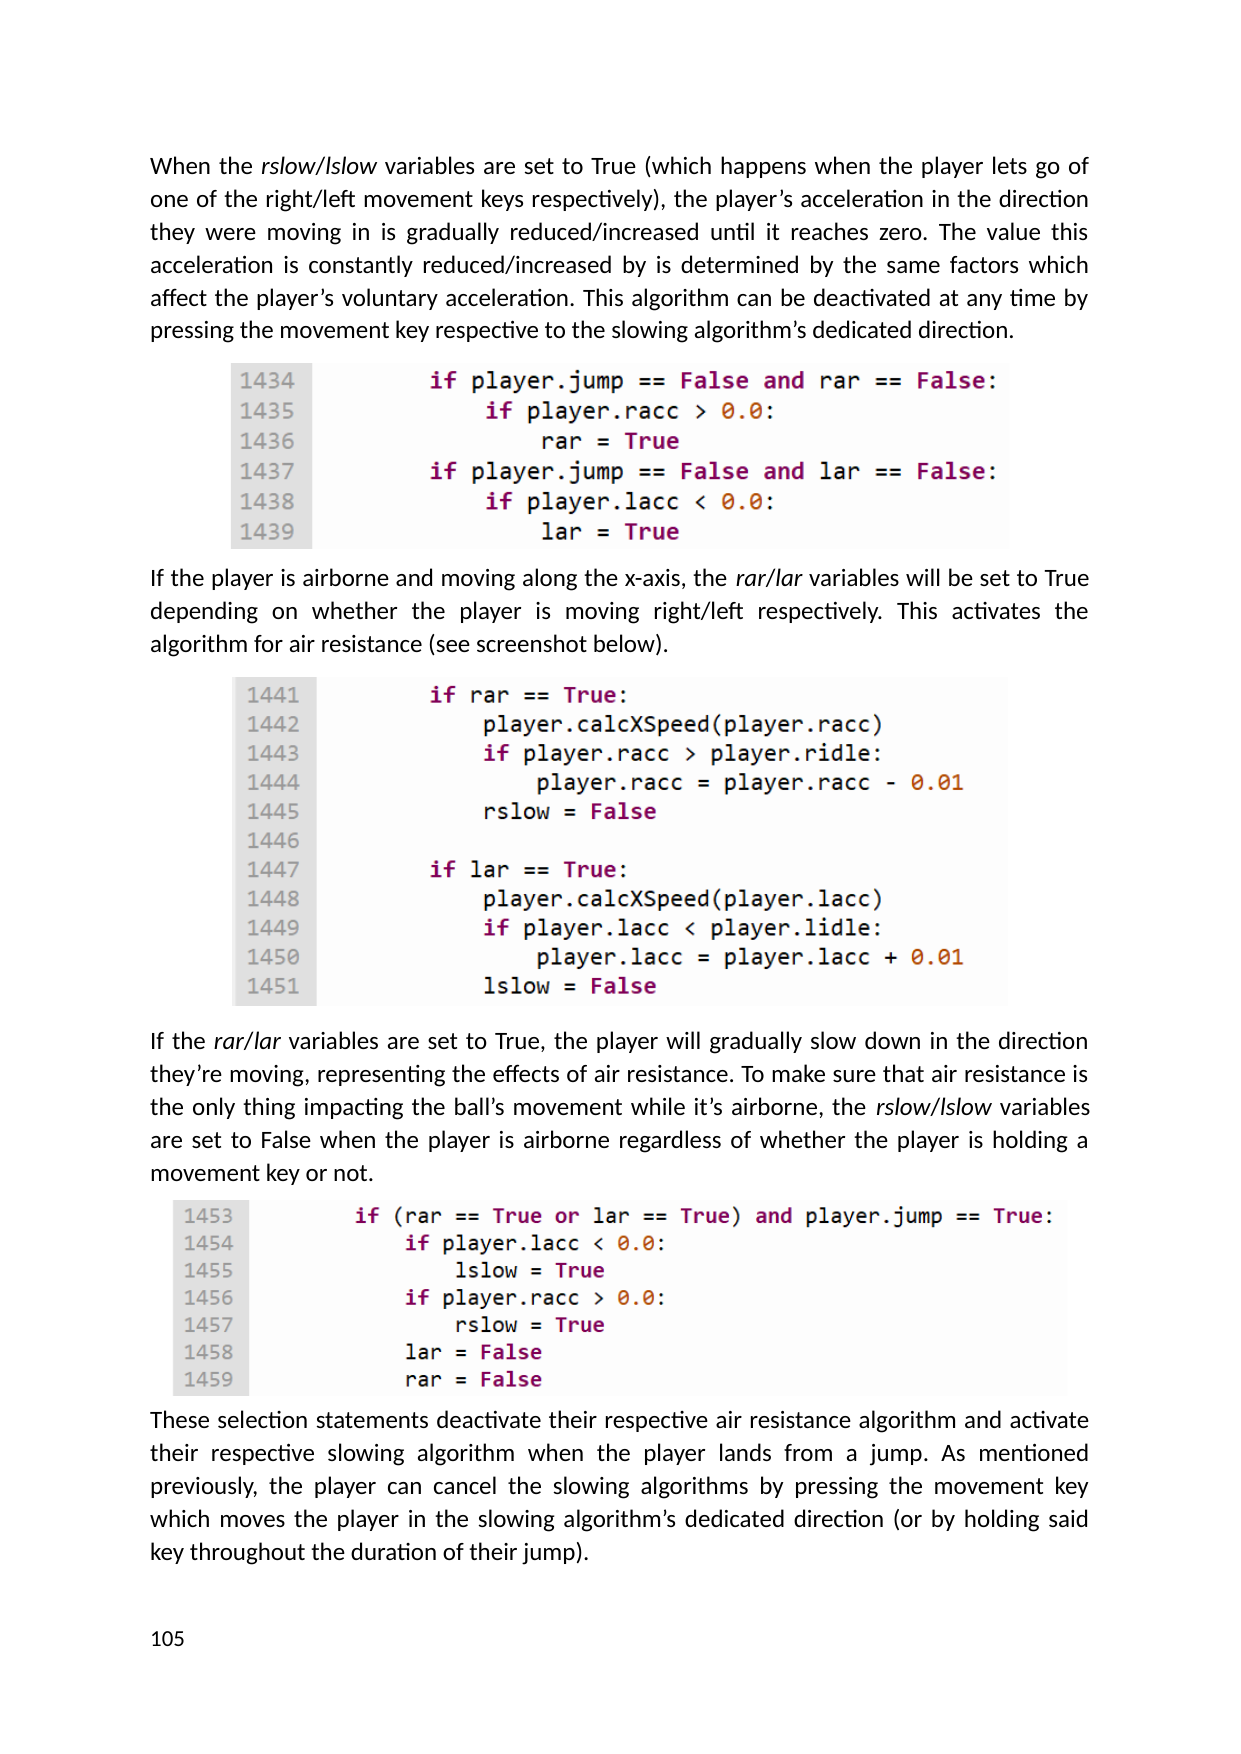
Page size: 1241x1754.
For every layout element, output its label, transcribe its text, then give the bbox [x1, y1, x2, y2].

text These selection statements deactivate their respective air resistance algorithm and activate their respective slowing algorithm when the player lands from a jump. As mentioned previously, the player can cancel the slowing algorithms by pressing the movement key which moves the player in the slowing algorithm’s dedicated direction (or by holding said key throughout the duration of their jump). [150, 1404, 1090, 1567]
picture [172, 1200, 1068, 1396]
text If the player is airborne and moving along the x-axis, the rar/lar variables will be set to True depending on whether the player is moving right/left respectively. This activates the algorithm for air resistance (see screenshot below). [150, 562, 1090, 659]
text If the rar/lar variables are set to True, the player will gradually slow down in the direction they’re moving, representing the effects of air resistance. To make sure that air resistance is the only thing impacting the ball’s movement while it’s airborne, the rslow/lslow variables are set to False when the player is airborne regardless of whether the player is holding a movement key or not. [150, 1025, 1090, 1187]
picture [230, 363, 1010, 549]
picture [232, 677, 1009, 1006]
text When the rslow/lslow variables are set to True (which happens when the player lets go of one of the right/left movement keys respectively), the player’s acceleration in the direction they were moving in is gradually reduced/increased until it reaches zero. The value this acceleration is constantly reduced/increased by is determined by the same factors which affect the player’s voluntary acceleration. This algorithm can be deactivated at any time by pressing the movement key respective to the slowing algorithm’s dedicated direction. [150, 150, 1090, 345]
